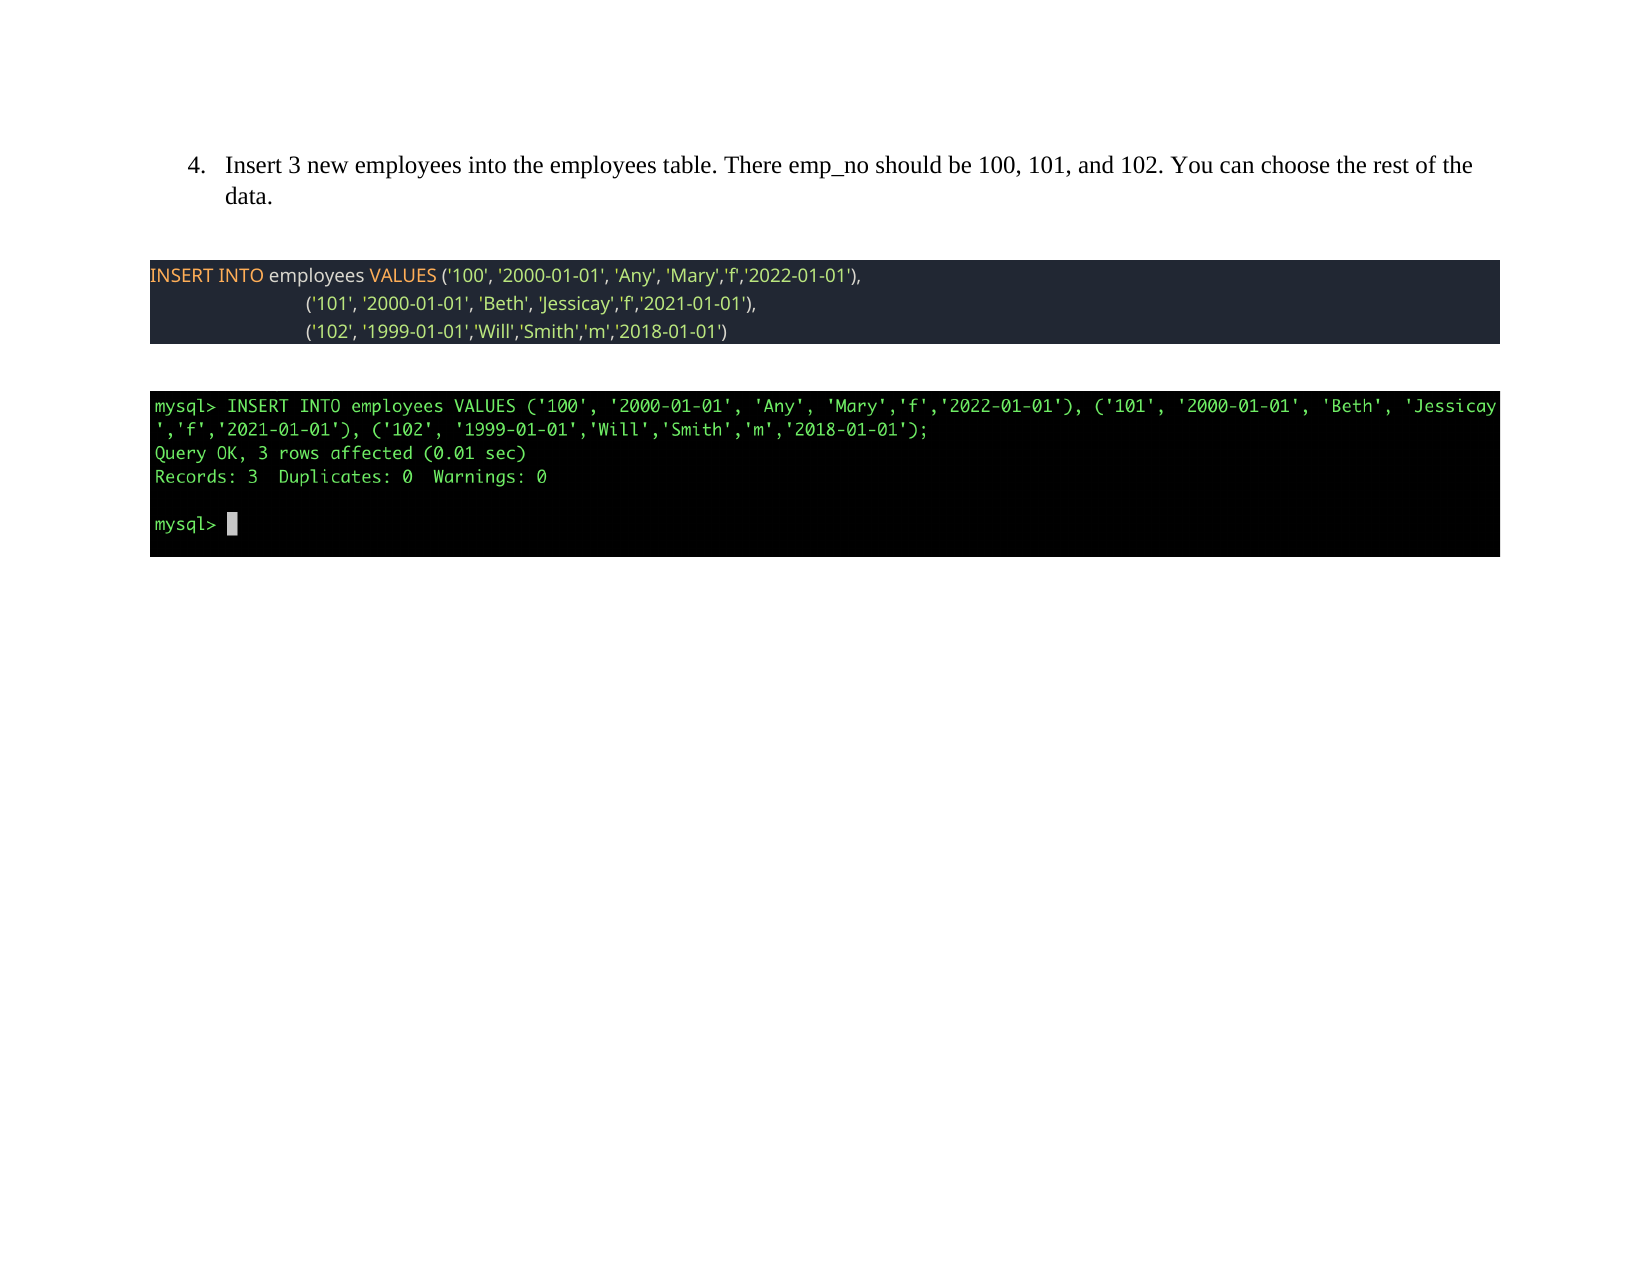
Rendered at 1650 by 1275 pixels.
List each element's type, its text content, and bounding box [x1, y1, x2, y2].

text ('102', '1999-01-01','Will','Smith','m','2018-01-01') [150, 316, 1500, 344]
picture [150, 391, 1500, 557]
list Insert 3 new employees into the employees table. There emp_no should be 100, 101, and 102. You can choose the rest of the data. [187, 150, 1500, 210]
text ('101', '2000-01-01', 'Beth', 'Jessicay','f','2021-01-01'), [150, 288, 1500, 316]
text INSERT INTO employees VALUES ('100', '2000-01-01', 'Any', 'Mary','f','2022-01-01'), [150, 260, 1500, 288]
